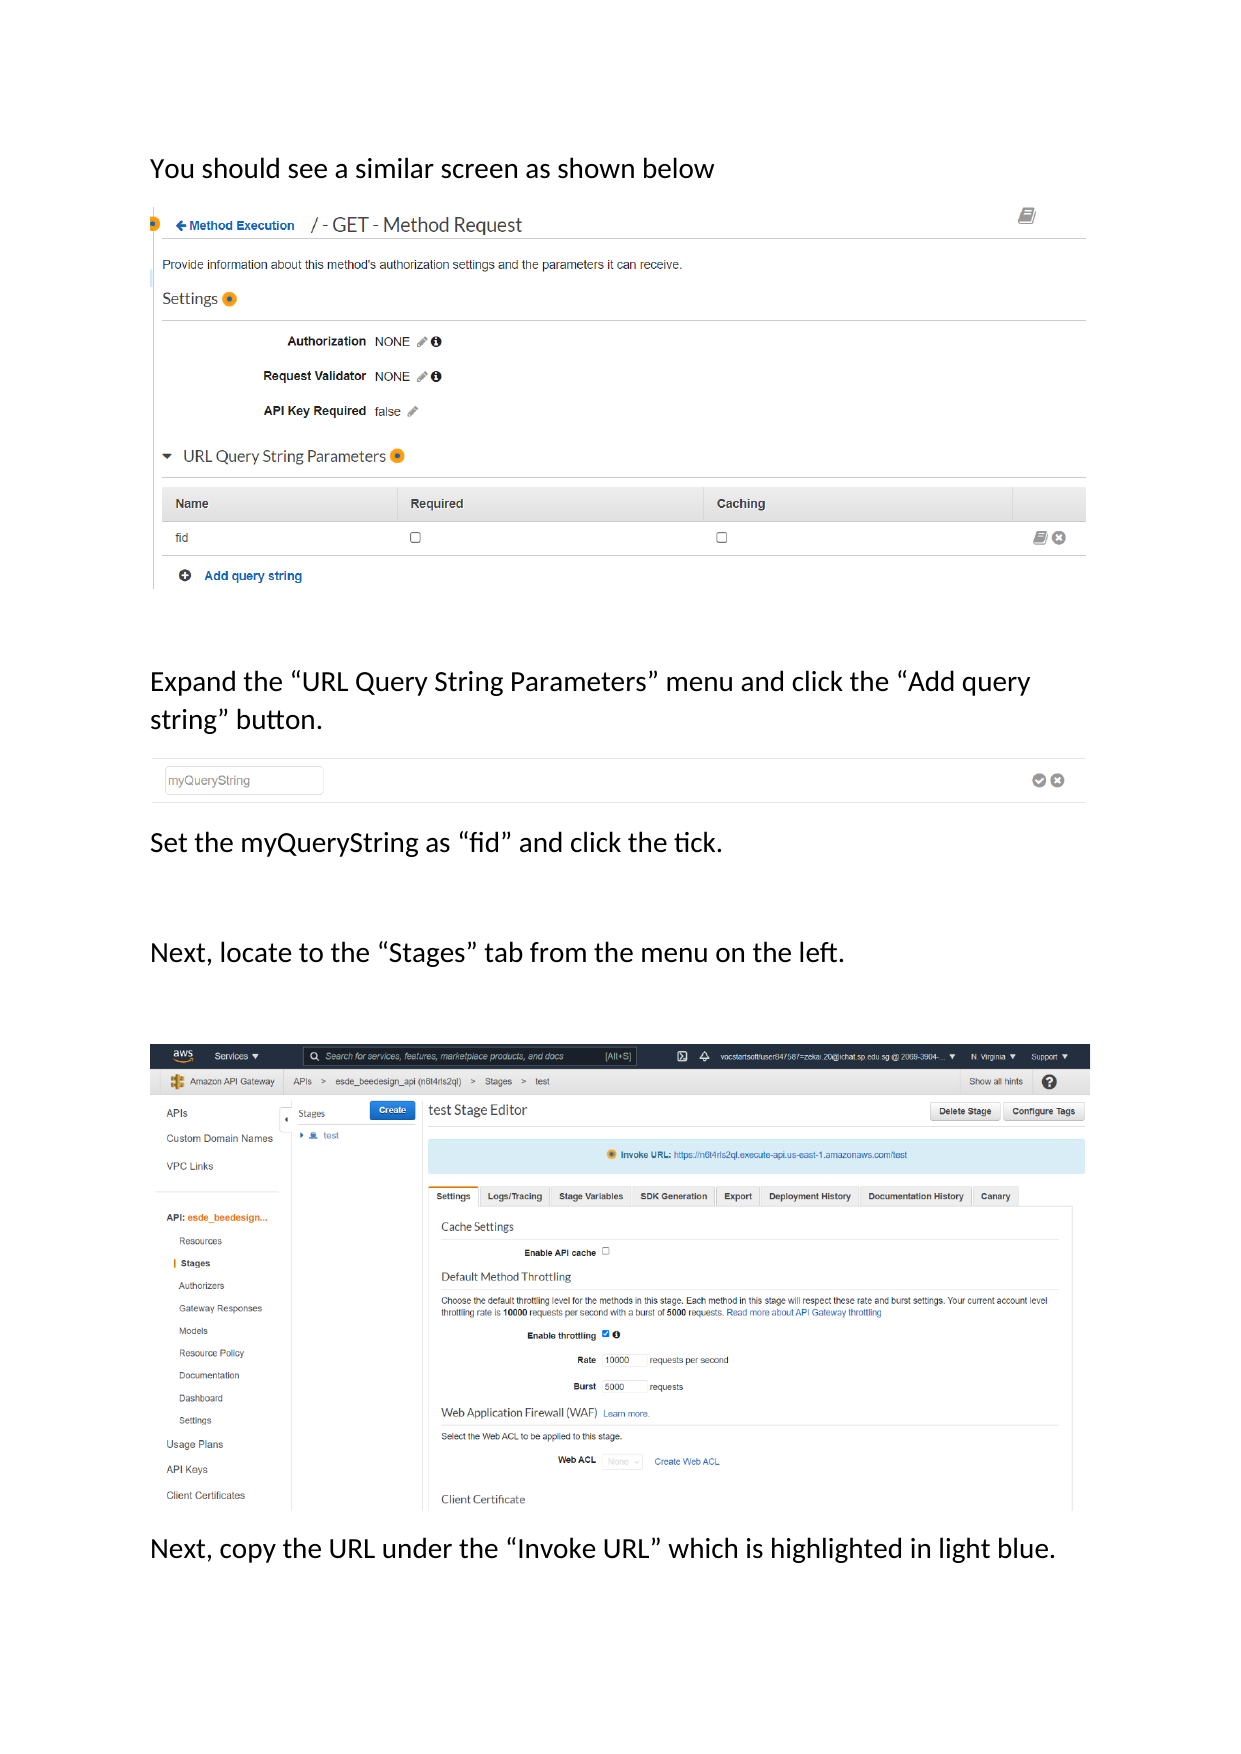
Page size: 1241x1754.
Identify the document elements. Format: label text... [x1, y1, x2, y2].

text Next, locate to the “Stages” tab from the menu on the left. [150, 934, 1090, 970]
text Next, copy the URL under the “Invoke URL” which is highlighted in light blue. [150, 1530, 1090, 1566]
text You should see a similar screen as shown below [150, 150, 1090, 186]
text Expand the “URL Query String Parameters” menu and click the “Add query string” button. [150, 663, 1090, 737]
picture [150, 205, 1091, 589]
picture [150, 756, 1091, 805]
text Set the myQueryString as “fid” and click the tick. [150, 824, 1090, 859]
picture [150, 1044, 1091, 1511]
